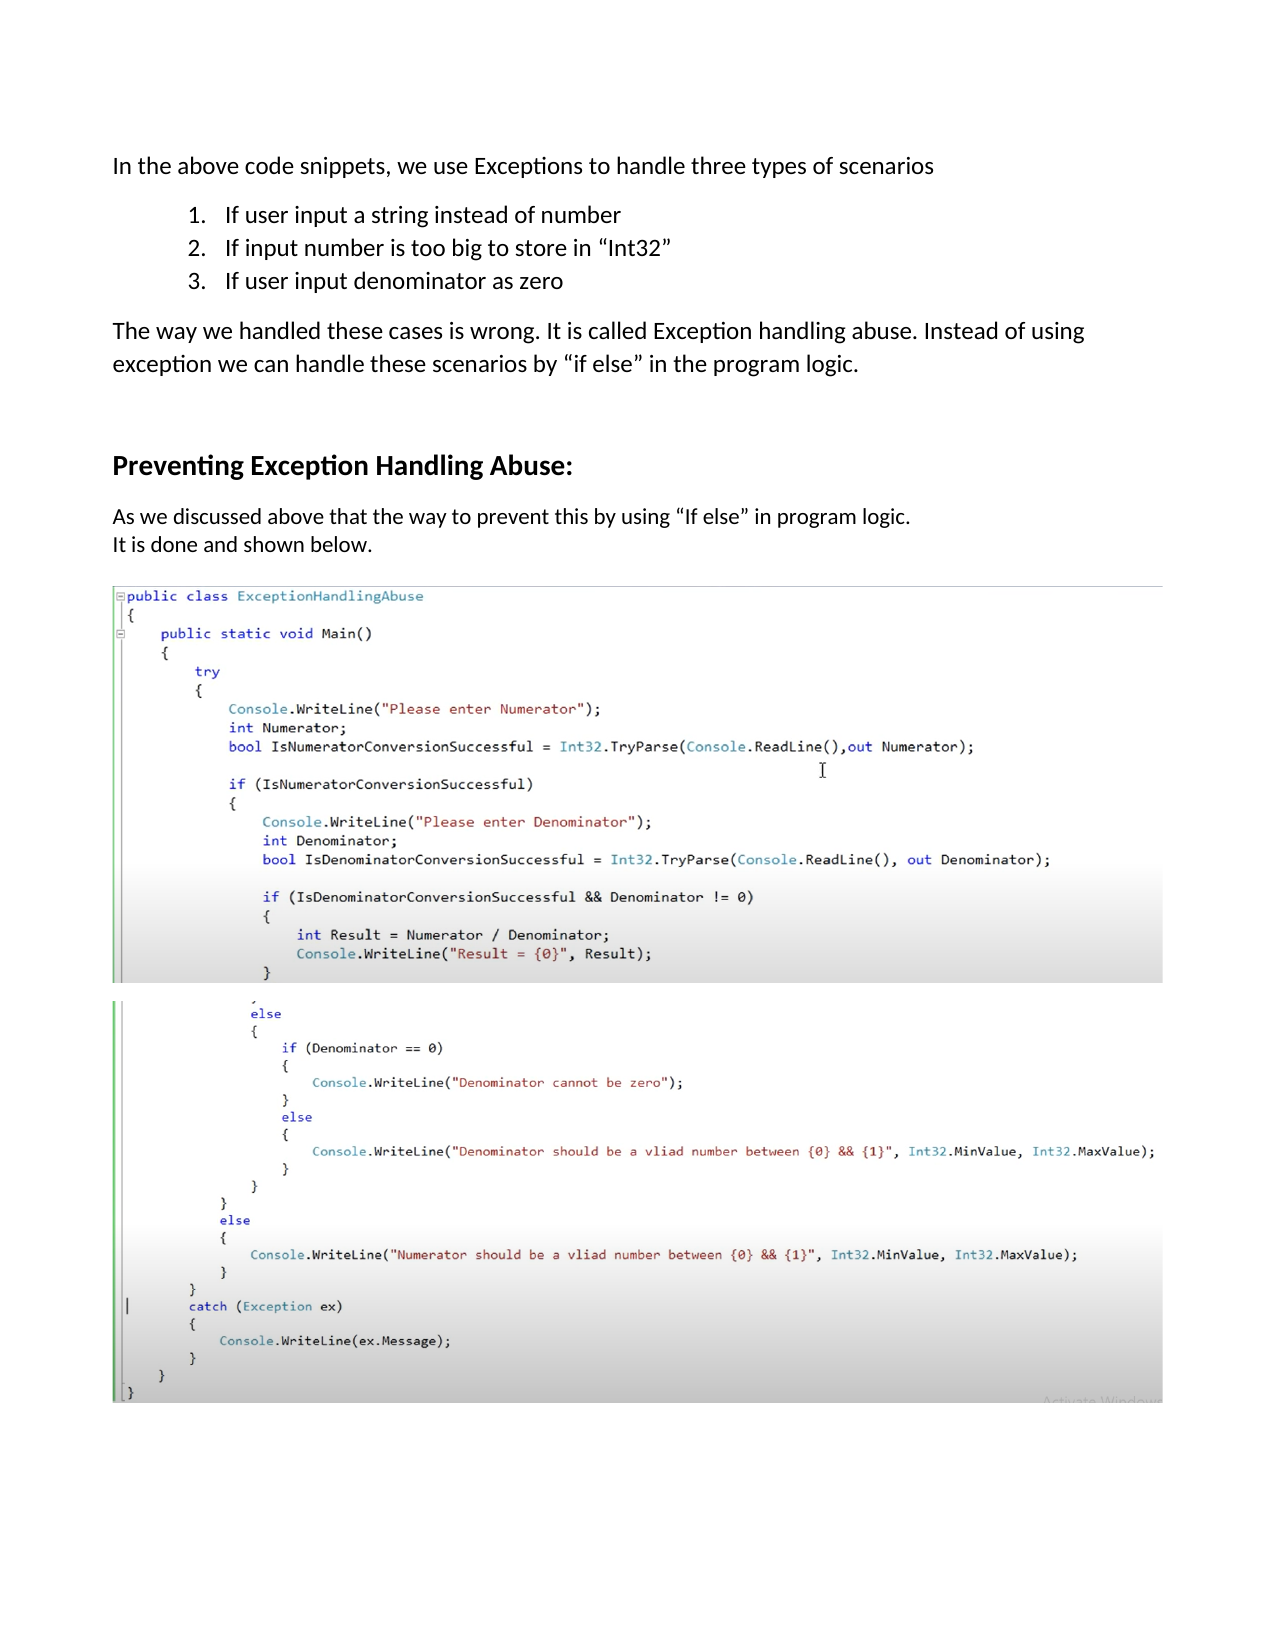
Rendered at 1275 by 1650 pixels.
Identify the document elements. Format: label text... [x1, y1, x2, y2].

text In the above code snippets, we use Exceptions to handle three types of scenarios [112, 150, 1162, 181]
picture [112, 586, 1163, 983]
list If user input a string instead of number [187, 199, 1162, 230]
text It is done and shown below. [112, 530, 1162, 558]
picture [112, 1001, 1163, 1403]
text Preventing Exception Handling Abuse: [112, 447, 1162, 483]
text As we discussed above that the way to prevent this by using “If else” in program logic. [112, 502, 1162, 530]
text The way we handled these cases is wrong. It is called Exception handling abuse. Instead of using exception we can handle these scenarios by “if else” in the program logic. [112, 315, 1162, 378]
list If user input denominator as zero [187, 265, 1162, 296]
list If input number is too big to store in “Int32” [187, 232, 1162, 263]
